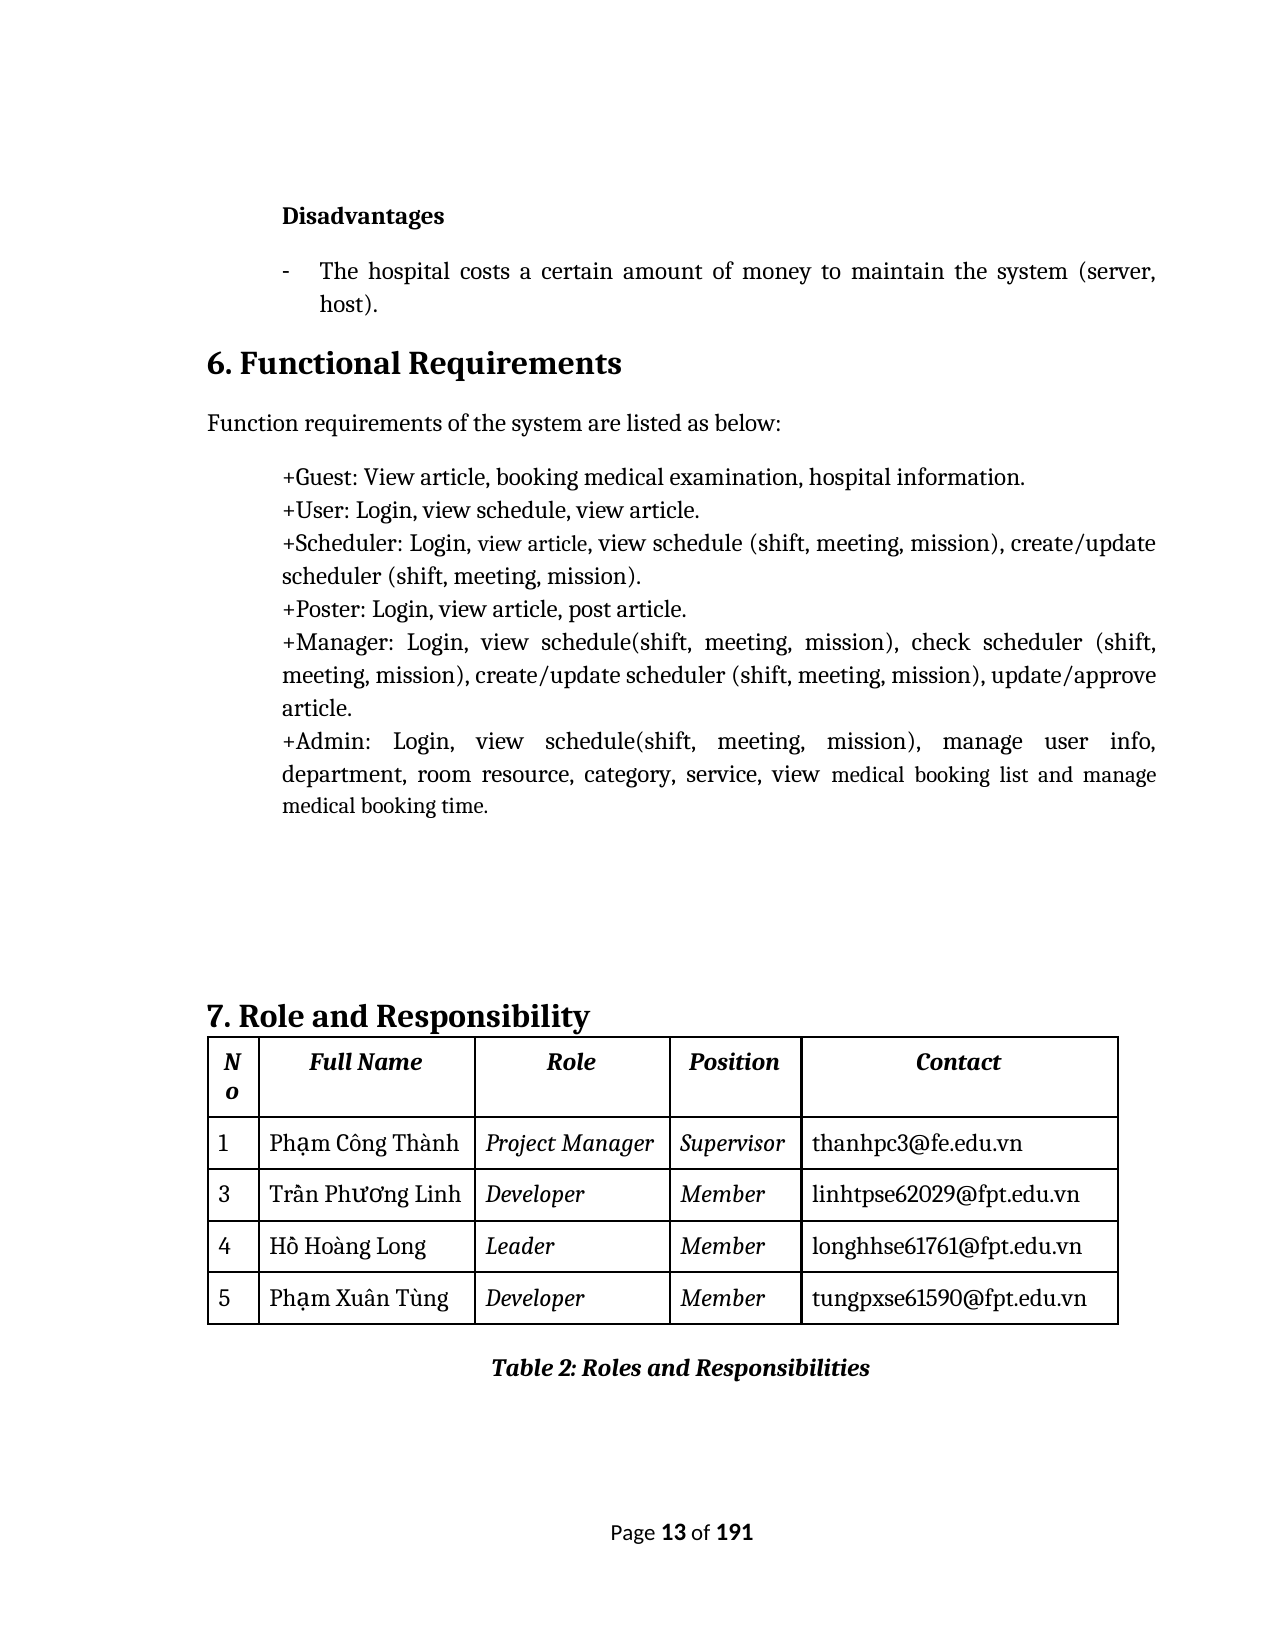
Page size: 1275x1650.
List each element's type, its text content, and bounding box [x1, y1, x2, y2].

table_cell 4 [209, 1222, 258, 1271]
list +Poster: Login, view article, post article. [282, 595, 1157, 624]
table_cell 3 [209, 1170, 258, 1219]
text Disadvantages [282, 202, 1157, 230]
table_header Position [671, 1038, 800, 1116]
table_cell tungpxse61590@fpt.edu.vn [803, 1273, 1117, 1323]
text 7. Role and Responsibility [207, 997, 1157, 1036]
table_cell Phạm Xuân Tùng [260, 1273, 474, 1323]
list +Manager: Login, view schedule(shift, meeting, mission), check scheduler (shift, meeting, mission), create/update scheduler (shift, meeting, mission), update/approve article. [282, 628, 1157, 723]
table_cell Member [671, 1273, 800, 1323]
table_cell linhtpse62029@fpt.edu.vn [803, 1170, 1117, 1219]
table_header Full Name [260, 1038, 474, 1116]
text Table 2: Roles and Responsibilities [207, 1354, 1157, 1382]
list +Scheduler: Login, view article, view schedule (shift, meeting, mission), create/update scheduler (shift, meeting, mission). [282, 529, 1157, 591]
table_cell Phạm Công Thành [260, 1118, 474, 1168]
table_cell Hồ Hoàng Long [260, 1222, 474, 1271]
table_cell Member [671, 1222, 800, 1271]
table_cell 1 [209, 1118, 258, 1168]
table_cell Developer [476, 1170, 669, 1219]
list +User: Login, view schedule, view article. [282, 496, 1157, 524]
table_cell Leader [476, 1222, 669, 1271]
table_cell thanhpc3@fe.edu.vn [803, 1118, 1117, 1168]
list The hospital costs a certain amount of money to maintain the system (server, host). [282, 255, 1157, 319]
table_cell Developer [476, 1273, 669, 1323]
table_cell 5 [209, 1273, 258, 1323]
list +Admin: Login, view schedule(shift, meeting, mission), manage user info, department, room resource, category, service, view medical booking list and manage medical booking time. [282, 727, 1157, 819]
table_cell Project Manager [476, 1118, 669, 1168]
table_header Role [476, 1038, 669, 1116]
table_cell longhhse61761@fpt.edu.vn [803, 1222, 1117, 1271]
table_cell Supervisor [671, 1118, 800, 1168]
text 6. Functional Requirements [207, 344, 1157, 382]
table_header No [209, 1038, 258, 1116]
text Function requirements of the system are listed as below: [207, 409, 1157, 438]
table_header Contact [803, 1038, 1117, 1116]
list +Guest: View article, booking medical examination, hospital information. [282, 463, 1157, 492]
table_cell Trần Phương Linh [260, 1170, 474, 1219]
table_cell Member [671, 1170, 800, 1219]
